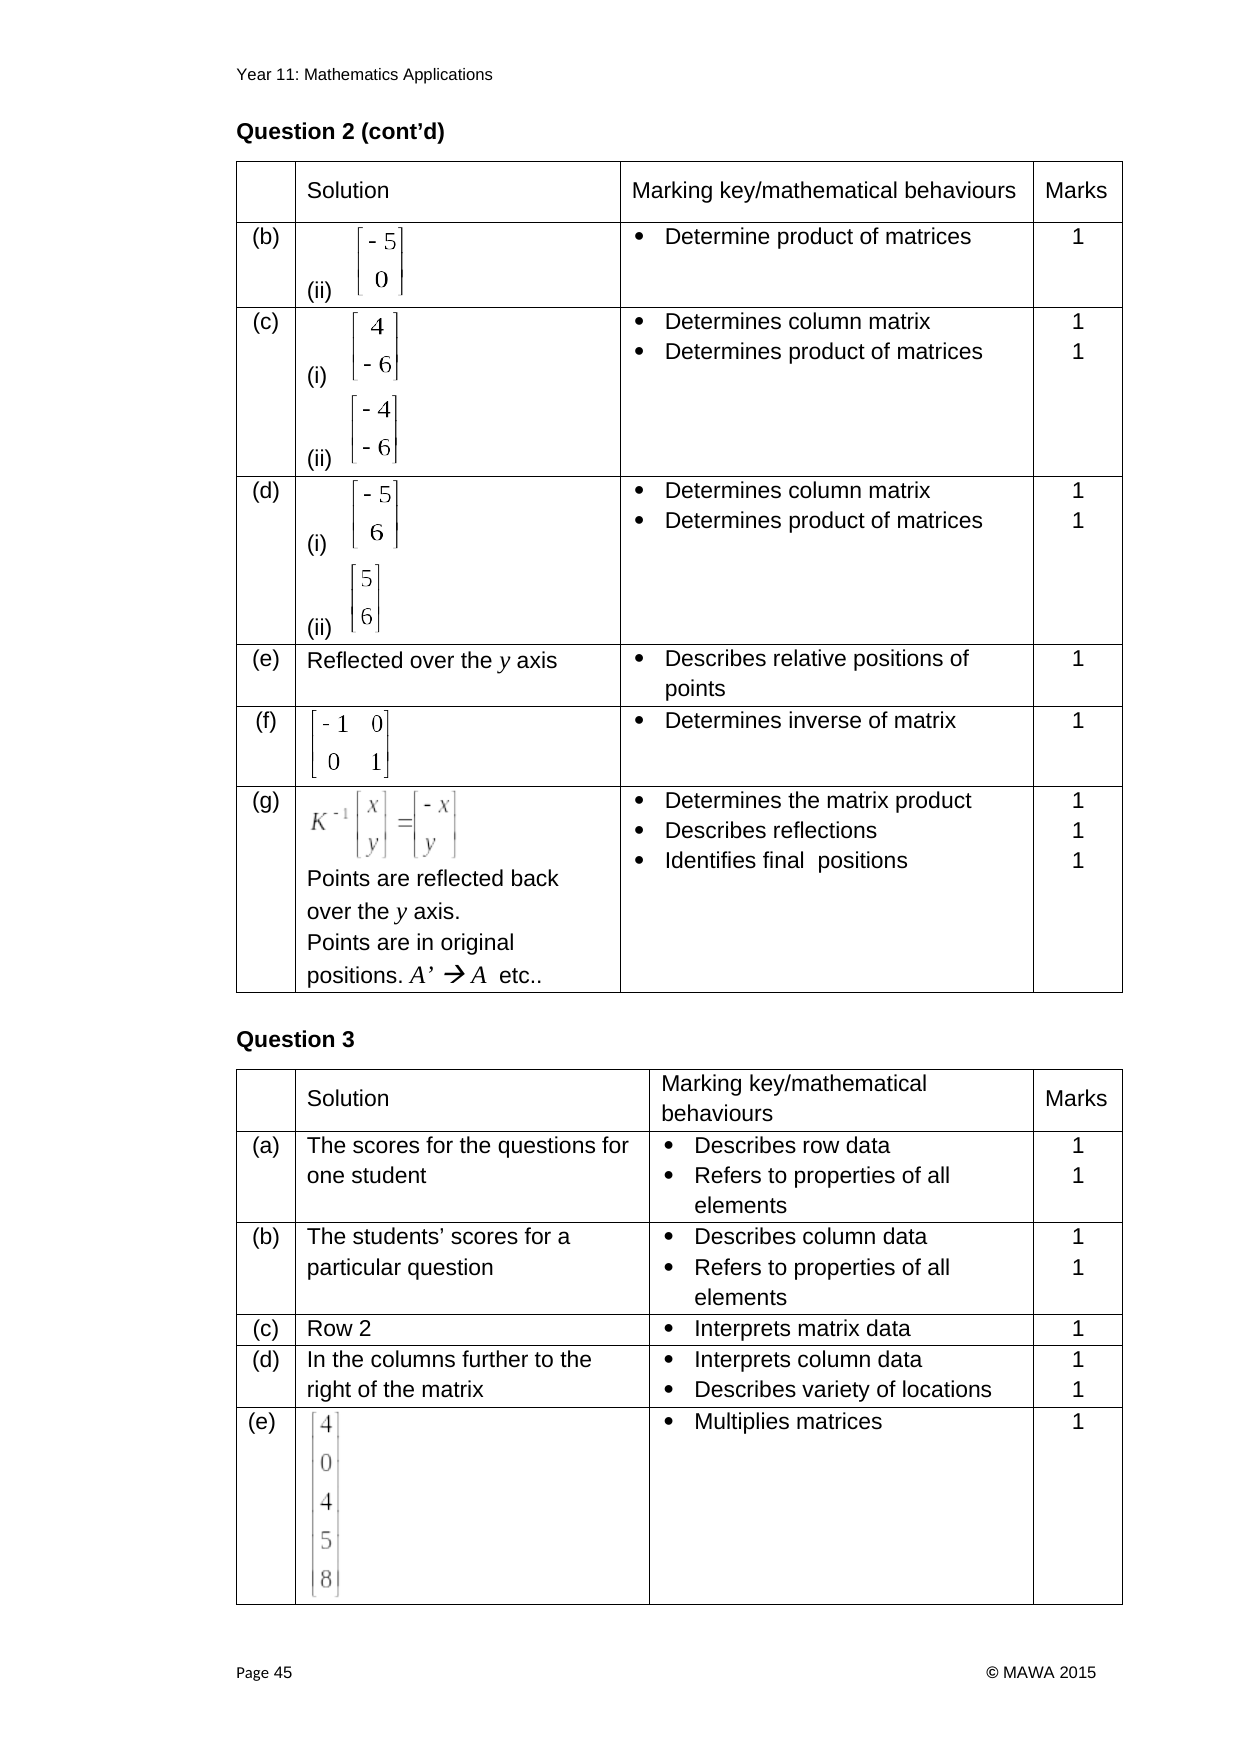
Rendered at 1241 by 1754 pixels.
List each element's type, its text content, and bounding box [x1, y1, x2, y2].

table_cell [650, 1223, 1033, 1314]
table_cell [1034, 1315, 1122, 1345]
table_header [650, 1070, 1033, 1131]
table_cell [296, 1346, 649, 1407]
table_cell (i) (ii) [296, 308, 620, 476]
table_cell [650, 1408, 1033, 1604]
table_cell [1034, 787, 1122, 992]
table_cell Determine product of matrices [621, 223, 1033, 307]
table_cell 1 [1034, 223, 1122, 307]
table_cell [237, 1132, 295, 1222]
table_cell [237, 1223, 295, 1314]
table_header Marking key/mathematical behaviours [621, 162, 1033, 222]
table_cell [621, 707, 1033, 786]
table_cell (c) [237, 308, 295, 476]
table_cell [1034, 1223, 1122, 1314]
table_cell (b) [237, 223, 295, 307]
text Question 2 (cont’d) [236, 118, 1122, 144]
table_cell 1 1 [1034, 308, 1122, 476]
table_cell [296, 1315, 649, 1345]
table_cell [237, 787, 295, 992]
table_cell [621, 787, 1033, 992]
table_cell Determines column matrix Determines product of matrices [621, 308, 1033, 476]
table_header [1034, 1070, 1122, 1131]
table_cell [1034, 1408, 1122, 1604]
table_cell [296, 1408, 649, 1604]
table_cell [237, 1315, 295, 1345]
text Question 3 [236, 1026, 1122, 1053]
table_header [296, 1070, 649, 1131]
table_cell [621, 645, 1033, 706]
table_header Solution [296, 162, 620, 222]
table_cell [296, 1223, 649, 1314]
table_cell 1 1 [1034, 477, 1122, 644]
table_header [237, 162, 295, 222]
table_cell (d) [237, 477, 295, 644]
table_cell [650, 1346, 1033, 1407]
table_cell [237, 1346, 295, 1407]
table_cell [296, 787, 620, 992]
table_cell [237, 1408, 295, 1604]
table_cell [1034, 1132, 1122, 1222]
table_cell (e) [237, 645, 295, 706]
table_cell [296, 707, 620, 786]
table_cell (ii) [296, 223, 620, 307]
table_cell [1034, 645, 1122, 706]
table_cell Determines column matrix Determines product of matrices [621, 477, 1033, 644]
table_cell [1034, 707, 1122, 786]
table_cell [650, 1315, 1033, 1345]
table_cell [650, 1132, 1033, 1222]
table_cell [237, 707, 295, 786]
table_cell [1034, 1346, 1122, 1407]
table_cell (i) (ii) [296, 477, 620, 644]
table_cell Reflected over the y axis [296, 645, 620, 706]
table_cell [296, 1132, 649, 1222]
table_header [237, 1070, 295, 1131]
table_header Marks [1034, 162, 1122, 222]
